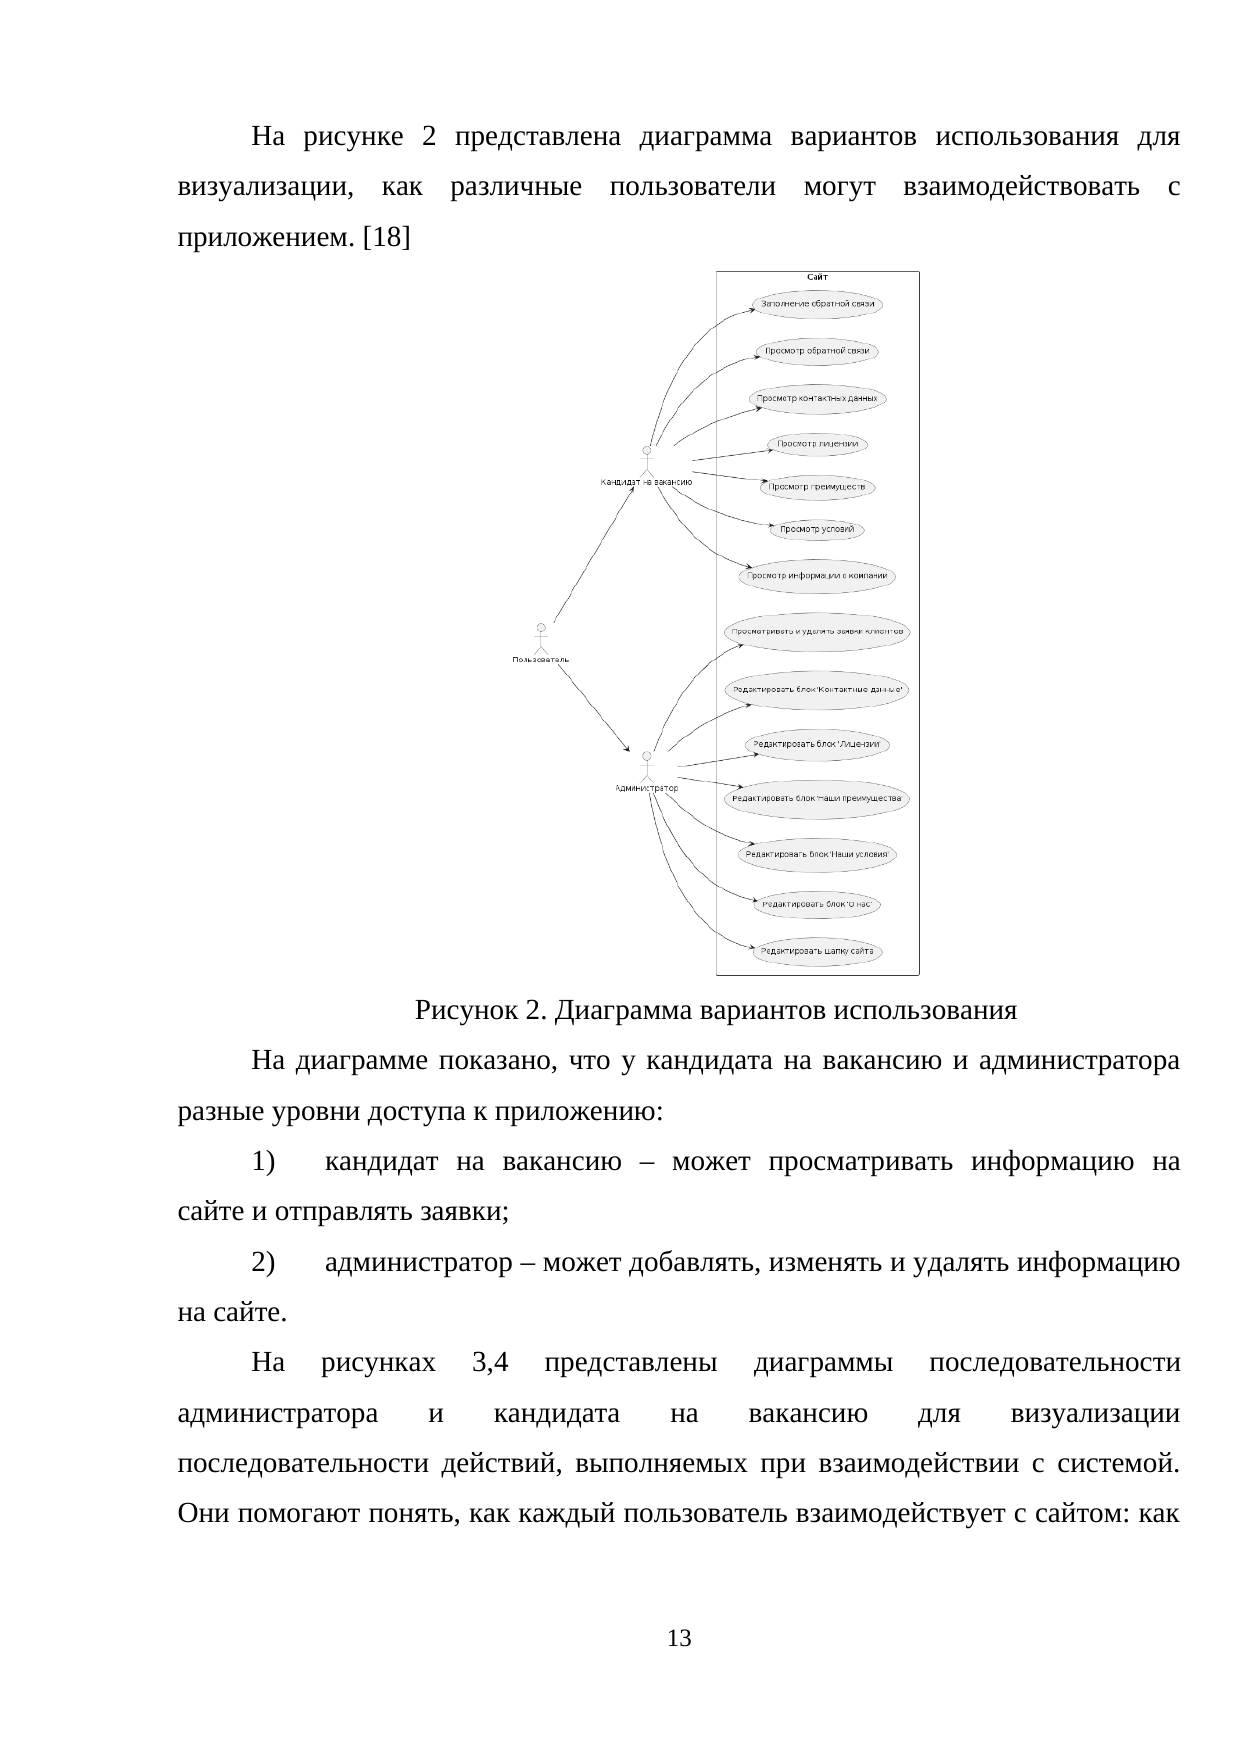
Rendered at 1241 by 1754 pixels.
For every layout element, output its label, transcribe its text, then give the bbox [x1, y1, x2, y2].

text Рисунок 2. Диаграмма вариантов использования [177, 992, 1181, 1026]
text На диаграмме показано, что у кандидата на вакансию и администратора разные уровни доступа к приложению: [177, 1042, 1181, 1126]
list кандидат на вакансию – может просматривать информацию на сайте и отправлять заявки; [177, 1143, 1181, 1227]
text На рисунке 2 представлена диаграмма вариантов использования для визуализации, как различные пользователи могут взаимодействовать с приложением. [18] [177, 118, 1181, 252]
picture [510, 269, 922, 978]
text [177, 1344, 1181, 1529]
list администратор – может добавлять, изменять и удалять информацию на сайте. [177, 1244, 1181, 1328]
